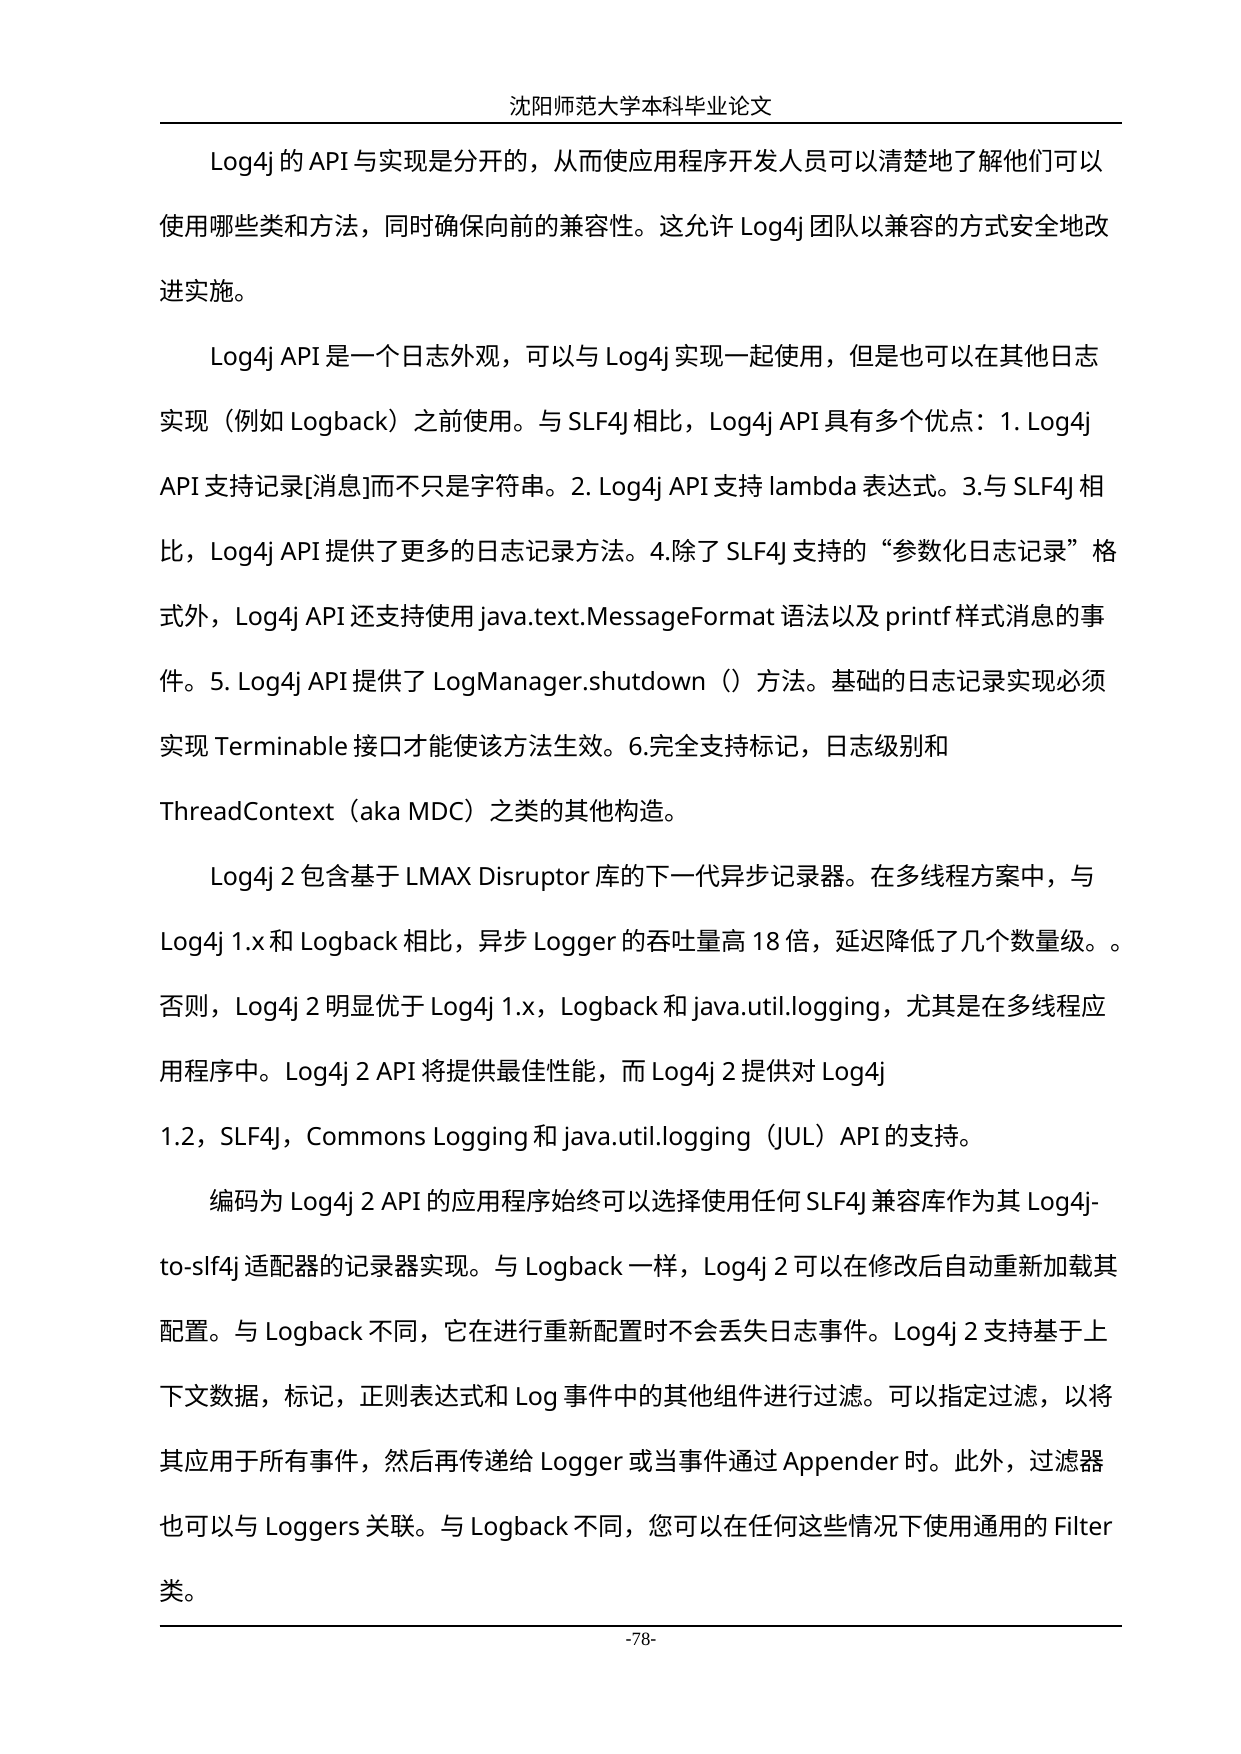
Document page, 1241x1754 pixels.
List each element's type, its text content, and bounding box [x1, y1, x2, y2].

text Log4j的API与实现是分开的，从而使应用程序开发人员可以清楚地了解他们可以使用哪些类和方法，同时确保向前的兼容性。这允许Log4j团队以兼容的方式安全地改进实施。 [159, 127, 1122, 322]
text 编码为Log4j 2 API的应用程序始终可以选择使用任何SLF4J兼容库作为其Log4j-to-slf4j适配器的记录器实现。与Logback一样，Log4j 2可以在修改后自动重新加载其配置。与Logback不同，它在进行重新配置时不会丢失日志事件。Log4j 2支持基于上下文数据，标记，正则表达式和Log事件中的其他组件进行过滤。可以指定过滤，以将其应用于所有事件，然后再传递给Logger或当事件通过Appender时。此外，过滤器也可以与Loggers关联。与Logback不同，您可以在任何这些情况下使用通用的Filter类。 [159, 1167, 1122, 1622]
text Log4j API是一个日志外观，可以与Log4j实现一起使用，但是也可以在其他日志实现（例如Logback）之前使用。与SLF4J相比，Log4j API具有多个优点：1. Log4j API支持记录[消息]而不只是字符串。2. Log4j API支持lambda表达式。3.与SLF4J相比，Log4j API提供了更多的日志记录方法。4.除了SLF4J支持的“参数化日志记录”格式外，Log4j API还支持使用java.text.MessageFormat语法以及printf样式消息的事件。5. Log4j API提供了LogManager.shutdown（）方法。基础的日志记录实现必须实现Terminable接口才能使该方法生效。6.完全支持标记，日志级别和ThreadContext（aka MDC）之类的其他构造。 [159, 322, 1122, 842]
text Log4j 2包含基于LMAX Disruptor库的下一代异步记录器。在多线程方案中，与Log4j 1.x和Logback相比，异步Logger的吞吐量高18倍，延迟降低了几个数量级。。否则，Log4j 2明显优于Log4j 1.x，Logback和java.util.logging，尤其是在多线程应用程序中。Log4j 2 API将提供最佳性能，而Log4j 2提供对Log4j 1.2，SLF4J，Commons Logging和java.util.logging（JUL）API的支持。 [159, 842, 1122, 1167]
